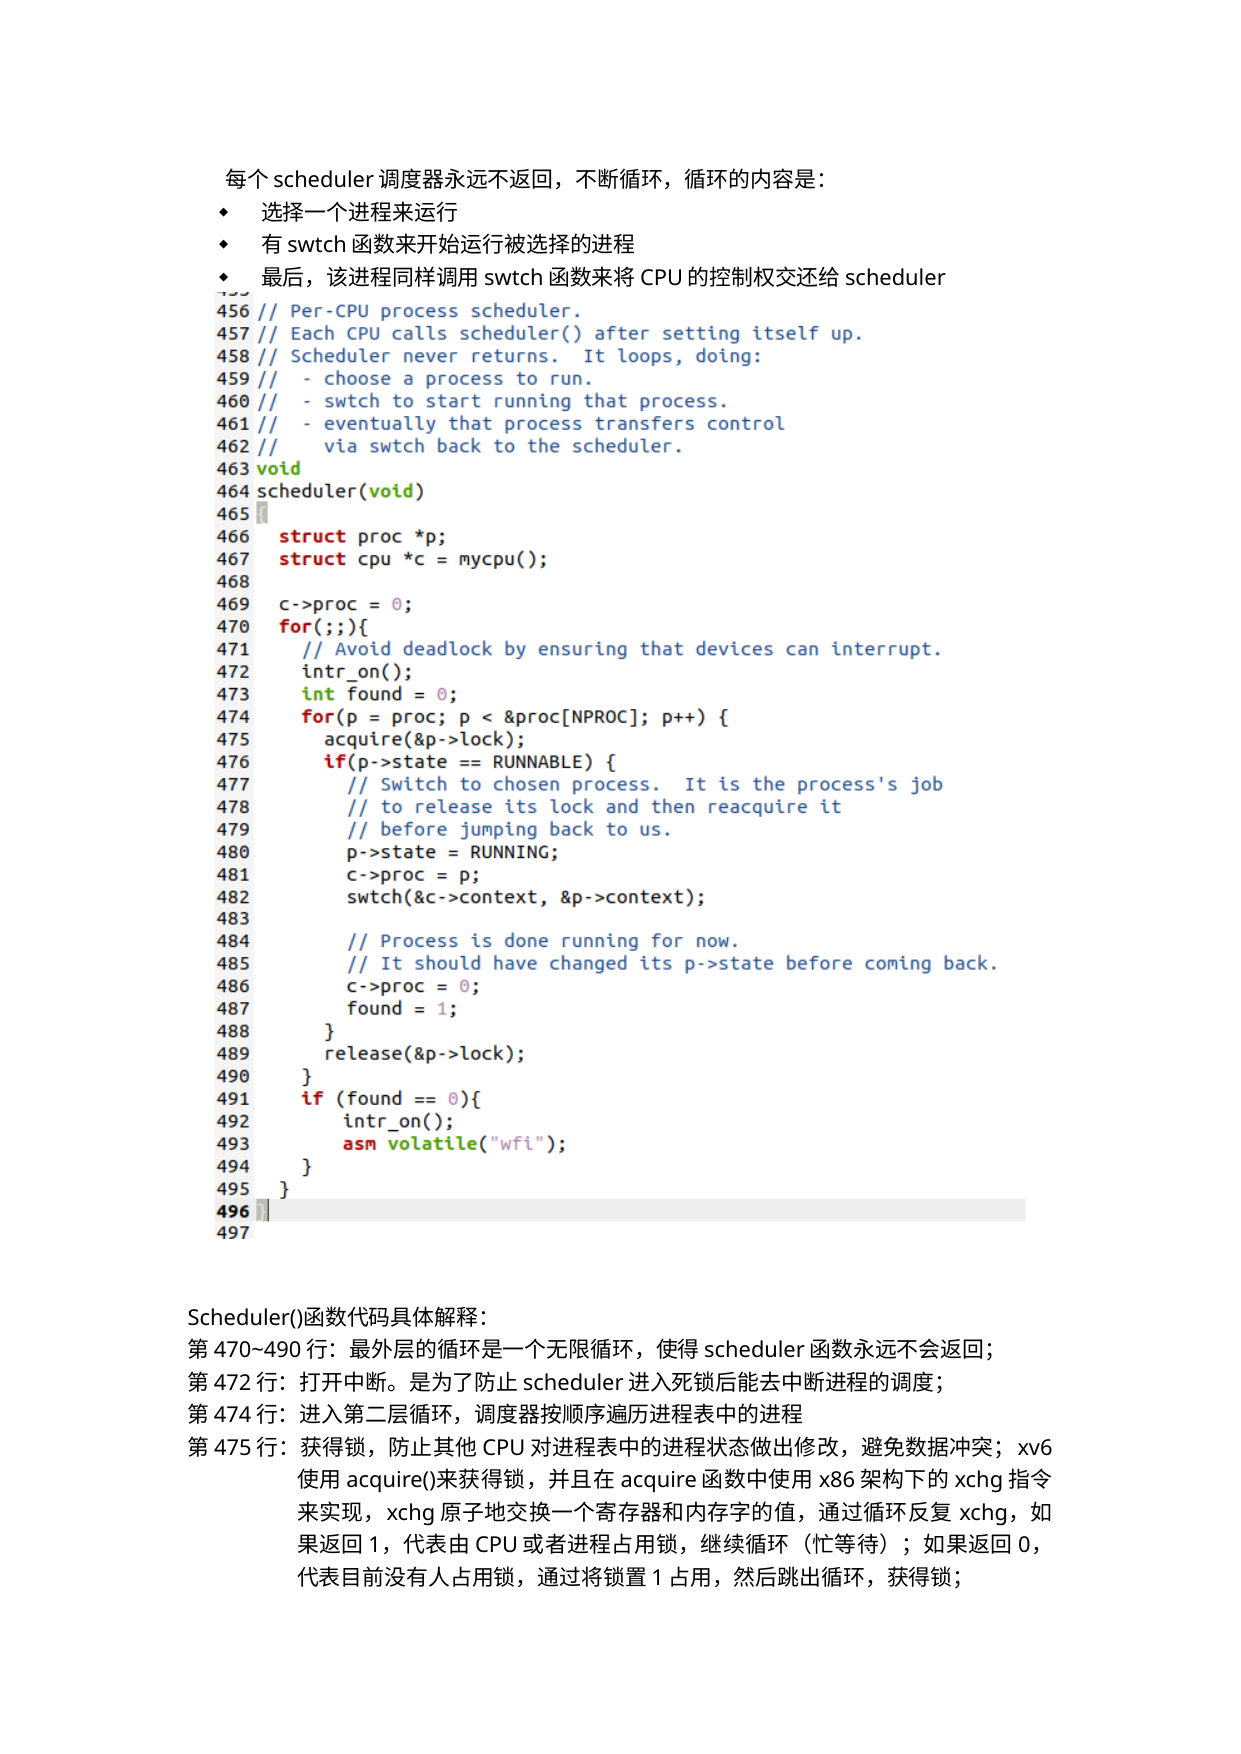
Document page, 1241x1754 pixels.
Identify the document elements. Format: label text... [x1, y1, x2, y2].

list 最后，该进程同样调用swtch函数来将CPU的控制权交还给scheduler [217, 259, 1053, 292]
list 每个scheduler调度器永远不返回，不断循环，循环的内容是： [225, 162, 1053, 194]
text Scheduler()函数代码具体解释： [187, 1299, 1053, 1332]
list 选择一个进程来运行 [217, 194, 1053, 227]
text 第470~490行：最外层的循环是一个无限循环，使得scheduler函数永远不会返回； [187, 1332, 1053, 1364]
list 有swtch函数来开始运行被选择的进程 [217, 227, 1053, 259]
text 第475行：获得锁，防止其他CPU对进程表中的进程状态做出修改，避免数据冲突；xv6使用acquire()来获得锁，并且在acquire函数中使用x86架构下的xchg指令来实现，xchg原子地交换一个寄存器和内存字的值，通过循环反复xchg，如果返回1，代表由CPU或者进程占用锁，继续循环（忙等待）；如果返回0，代表目前没有人占用锁，通过将锁置1占用，然后跳出循环，获得锁； [187, 1429, 1053, 1592]
text 第472行：打开中断。是为了防止scheduler进入死锁后能去中断进程的调度； [187, 1364, 1053, 1397]
text 第474行：进入第二层循环，调度器按顺序遍历进程表中的进程 [187, 1397, 1053, 1429]
